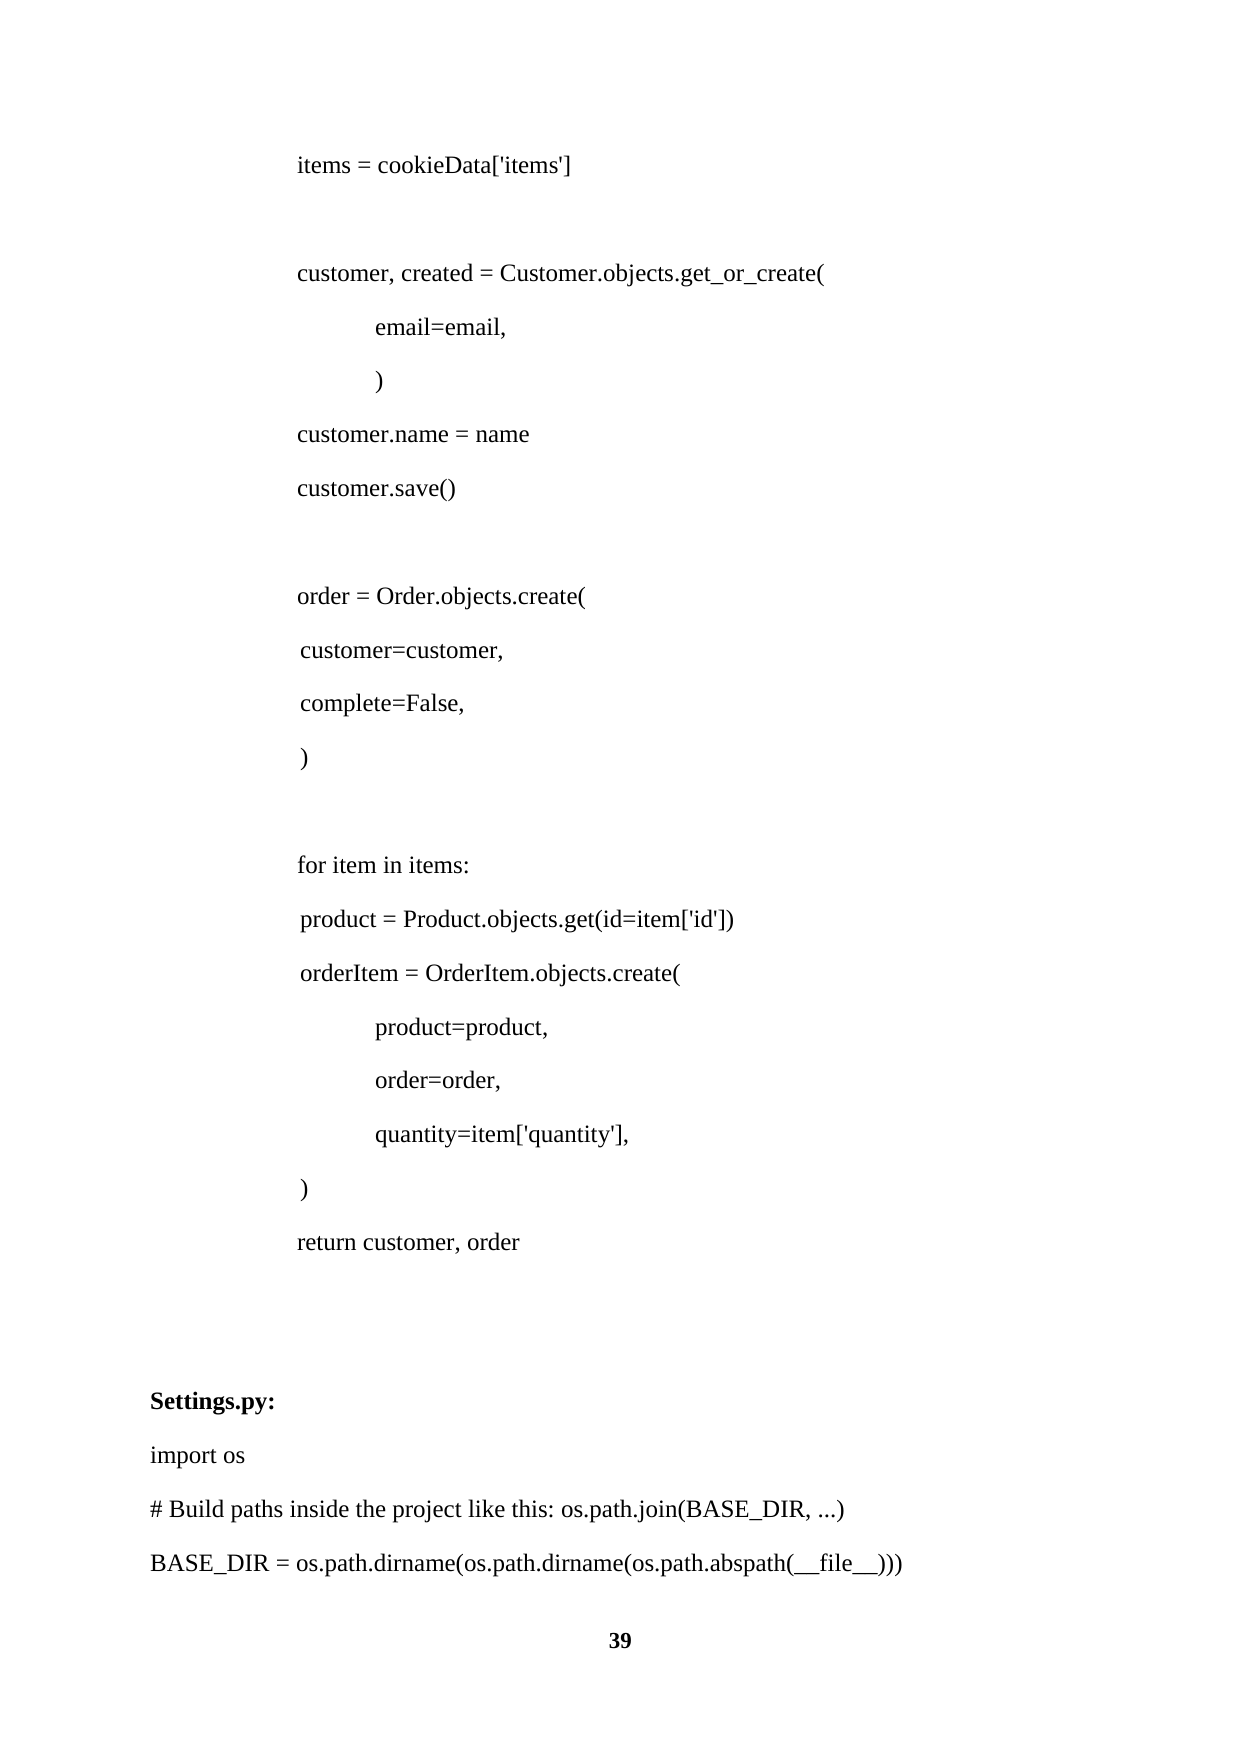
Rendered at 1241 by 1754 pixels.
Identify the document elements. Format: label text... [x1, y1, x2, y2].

text for item in items: [150, 850, 1090, 879]
text customer.name = name [150, 419, 1090, 448]
text ) [150, 742, 1090, 771]
text email=email, [150, 312, 1090, 340]
text Settings.py: [150, 1386, 1090, 1415]
text complete=False, [150, 688, 1090, 717]
text quantity=item['quantity'], [150, 1119, 1090, 1148]
text product=product, [150, 1012, 1090, 1040]
text customer=customer, [150, 635, 1090, 663]
text return customer, order [150, 1227, 1090, 1256]
text items = cookieData['items'] [150, 150, 1090, 179]
text ) [150, 1173, 1090, 1202]
text product = Product.objects.get(id=item['id']) [150, 904, 1090, 933]
text ) [150, 365, 1090, 394]
text # Build paths inside the project like this: os.path.join(BASE_DIR, ...) [150, 1494, 1090, 1523]
text customer, created = Customer.objects.get_or_create( [150, 258, 1090, 286]
text orderItem = OrderItem.objects.create( [150, 958, 1090, 987]
text BASE_DIR = os.path.dirname(os.path.dirname(os.path.abspath(__file__))) [150, 1548, 1090, 1577]
text order = Order.objects.create( [150, 581, 1090, 609]
text import os [150, 1440, 1090, 1469]
text order=order, [150, 1066, 1090, 1094]
text customer.save() [150, 473, 1090, 502]
